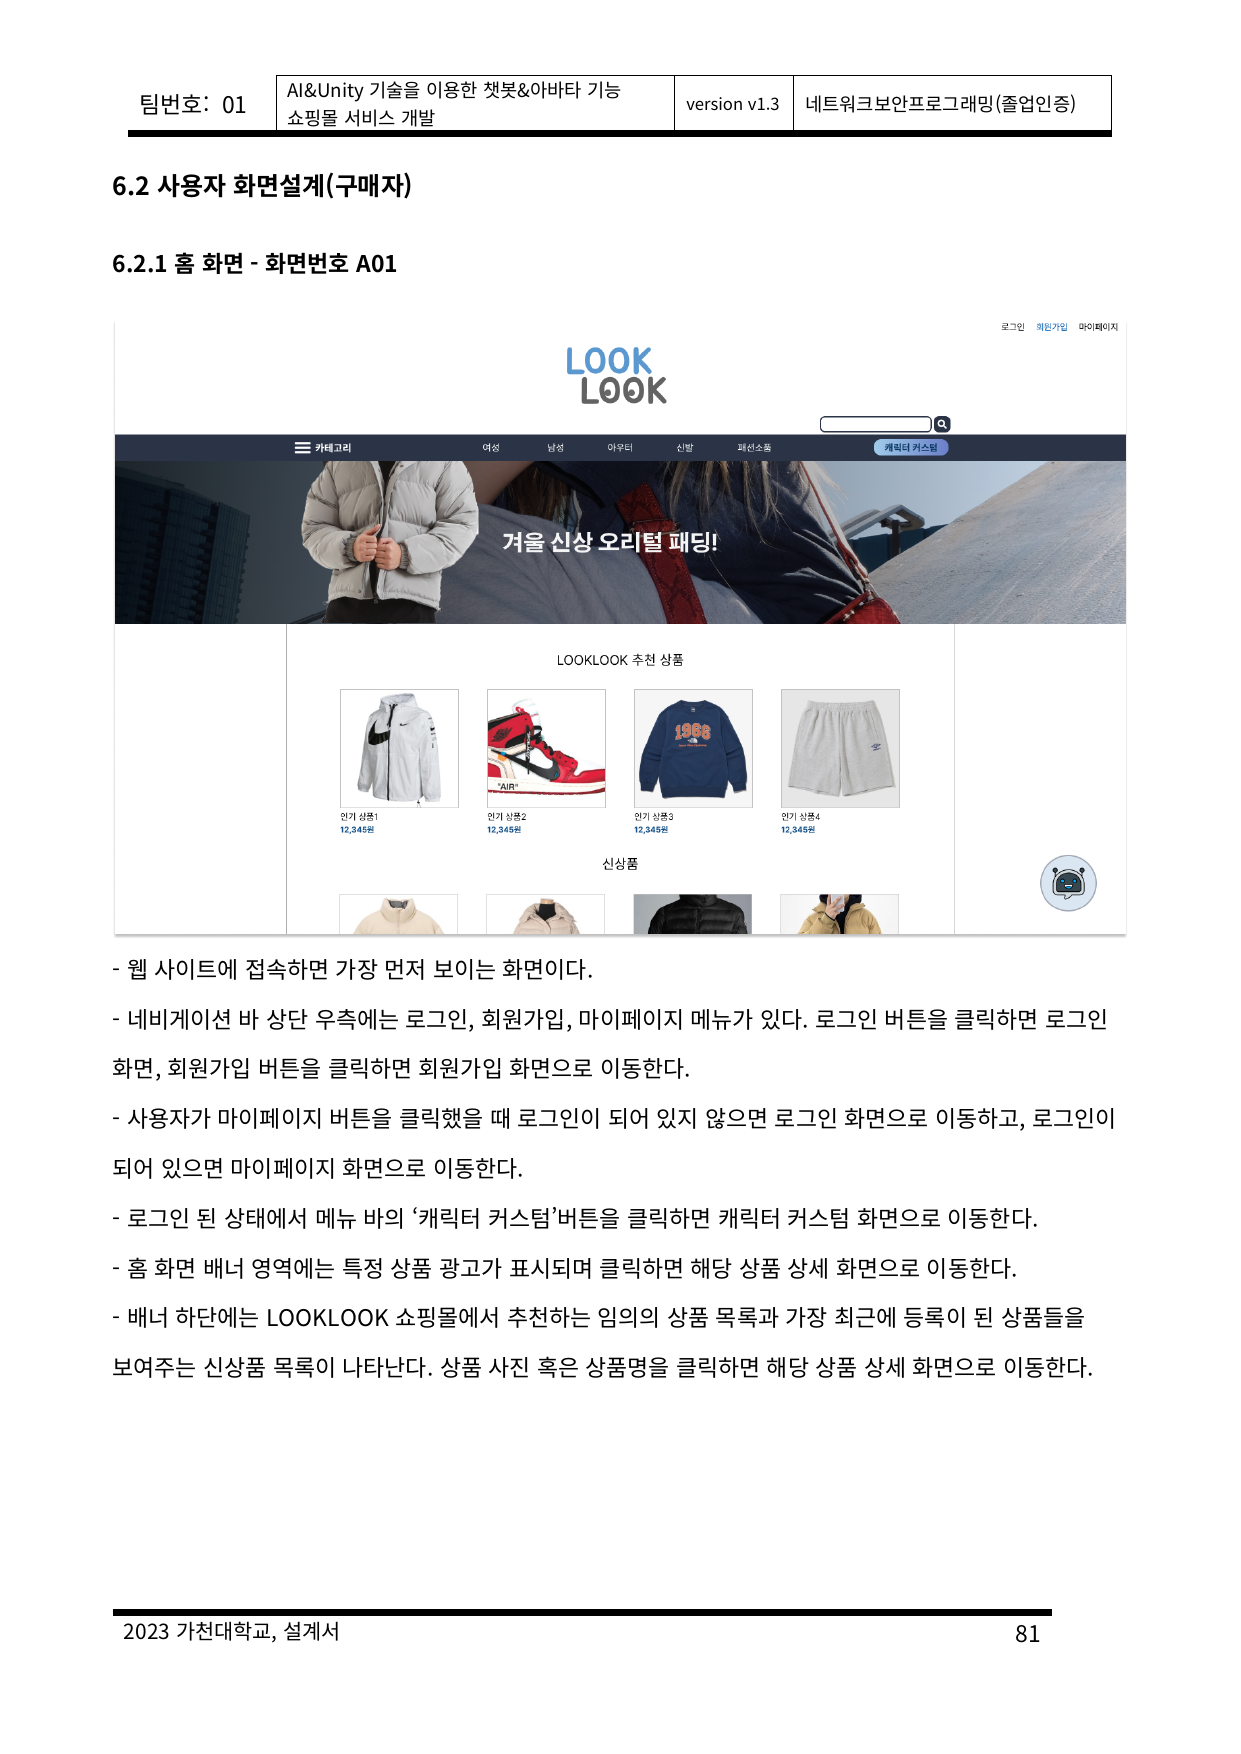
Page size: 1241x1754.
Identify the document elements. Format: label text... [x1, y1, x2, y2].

text - 배너 하단에는 LOOKLOOK 쇼핑몰에서 추천하는 임의의 상품 목록과 가장 최근에 등록이 된 상품들을 보여주는 신상품 목록이 나타난다. 상품 사진 혹은 상품명을 클릭하면 해당 상품 상세 화면으로 이동한다. [112, 1300, 1128, 1383]
text - 사용자가 마이페이지 버튼을 클릭했을 때 로그인이 되어 있지 않으면 로그인 화면으로 이동하고, 로그인이 되어 있으면 마이페이지 화면으로 이동한다. [112, 1101, 1128, 1184]
text - 홈 화면 배너 영역에는 특정 상품 광고가 표시되며 클릭하면 해당 상품 상세 화면으로 이동한다. [112, 1250, 1128, 1284]
text - 웹 사이트에 접속하면 가장 먼저 보이는 화면이다. [112, 952, 1128, 985]
text 6.2.1 홈 화면 - 화면번호 A01 [112, 246, 1128, 279]
text 6.2 사용자 화면설계(구매자) [112, 167, 1128, 203]
text - 네비게이션 바 상단 우측에는 로그인, 회원가입, 마이페이지 메뉴가 있다. 로그인 버튼을 클릭하면 로그인 화면, 회원가입 버튼을 클릭하면 회원가입 화면으로 이동한다. [112, 1001, 1128, 1084]
text - 로그인 된 상태에서 메뉴 바의 ‘캐릭터 커스텀’버튼을 클릭하면 캐릭터 커스텀 화면으로 이동한다. [112, 1201, 1128, 1234]
picture [112, 321, 1128, 939]
